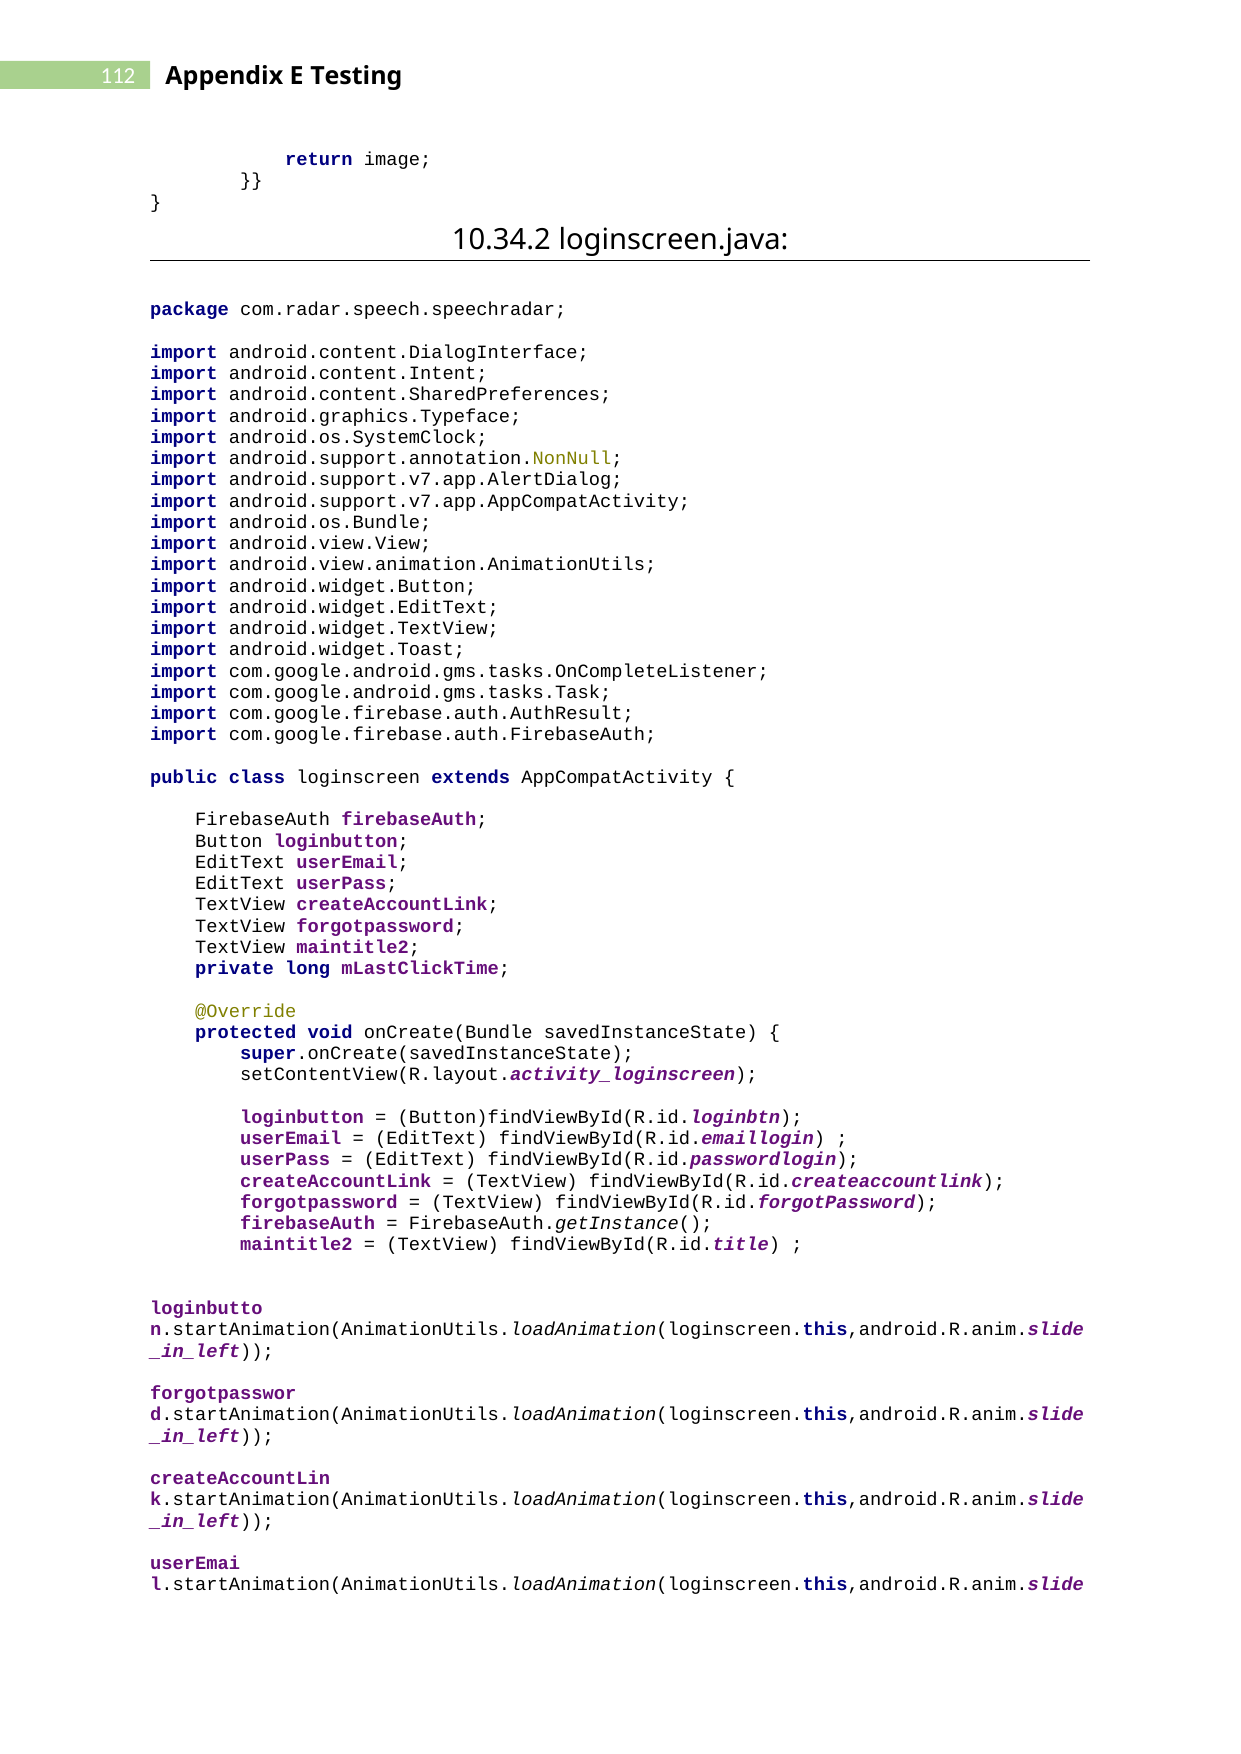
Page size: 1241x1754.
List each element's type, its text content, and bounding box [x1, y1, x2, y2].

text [150, 150, 1090, 214]
subtitle loginscreen.java: [150, 218, 1090, 260]
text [150, 300, 1090, 1596]
